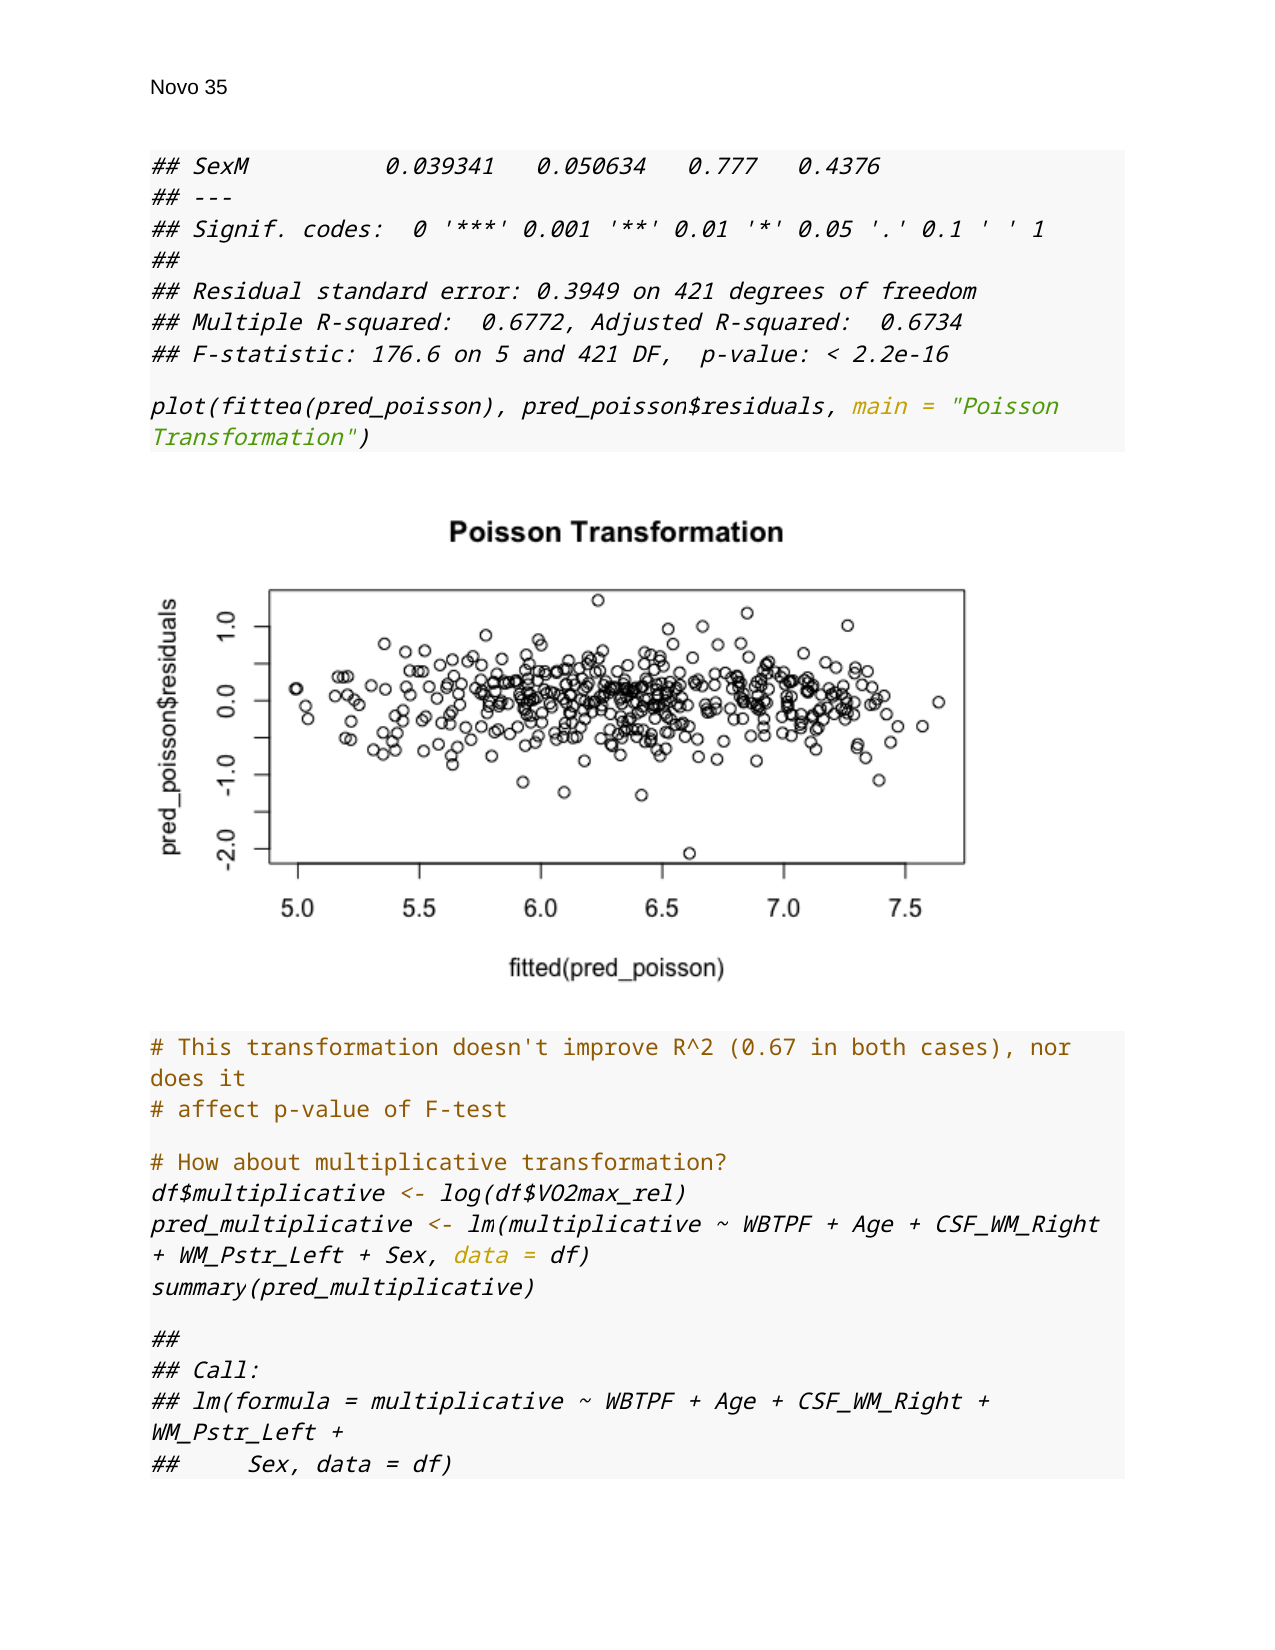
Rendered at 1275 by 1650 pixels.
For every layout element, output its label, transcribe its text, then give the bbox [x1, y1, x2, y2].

text plot(fitted(pred_poisson), pred_poisson$residuals, main = "Poisson Transformation") [150, 389, 1125, 452]
picture [150, 472, 1025, 1013]
text # This transformation doesn't improve R^2 (0.67 in both cases), nor does it # affect p-value of F-test [150, 1031, 1125, 1125]
text # How about multiplicative transformation? df$multiplicative <- log(df$VO2max_rel) pred_multiplicative <- lm(multiplicative ~ WBTPF + Age + CSF_WM_Right + WM_Pstr_Left + Sex, data = df) summary(pred_multiplicative) [535, 1146, 1125, 1302]
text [150, 150, 1125, 369]
